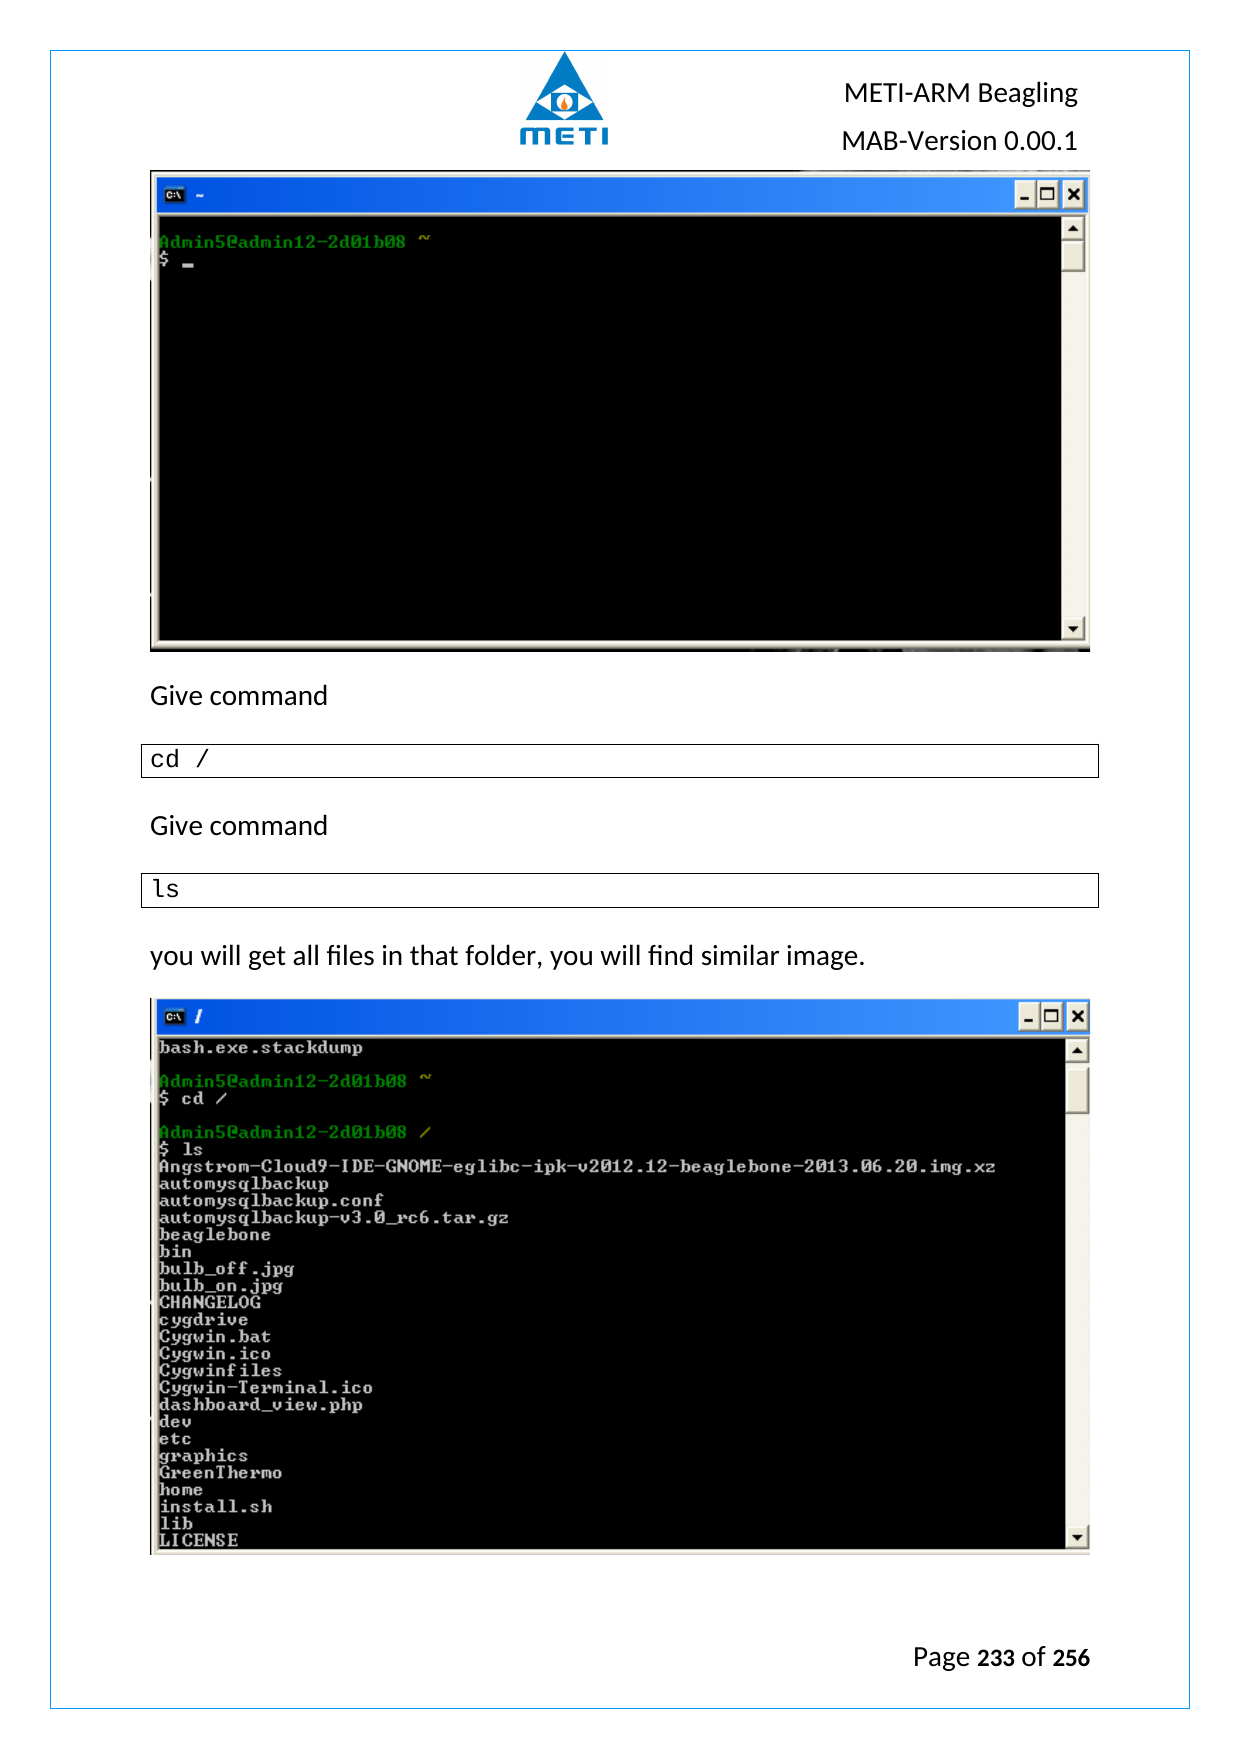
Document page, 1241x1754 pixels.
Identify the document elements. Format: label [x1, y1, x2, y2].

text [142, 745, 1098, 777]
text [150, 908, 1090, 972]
picture [150, 170, 1091, 652]
picture [519, 51, 609, 146]
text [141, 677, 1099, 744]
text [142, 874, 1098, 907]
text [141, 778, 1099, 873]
picture [150, 998, 1091, 1555]
